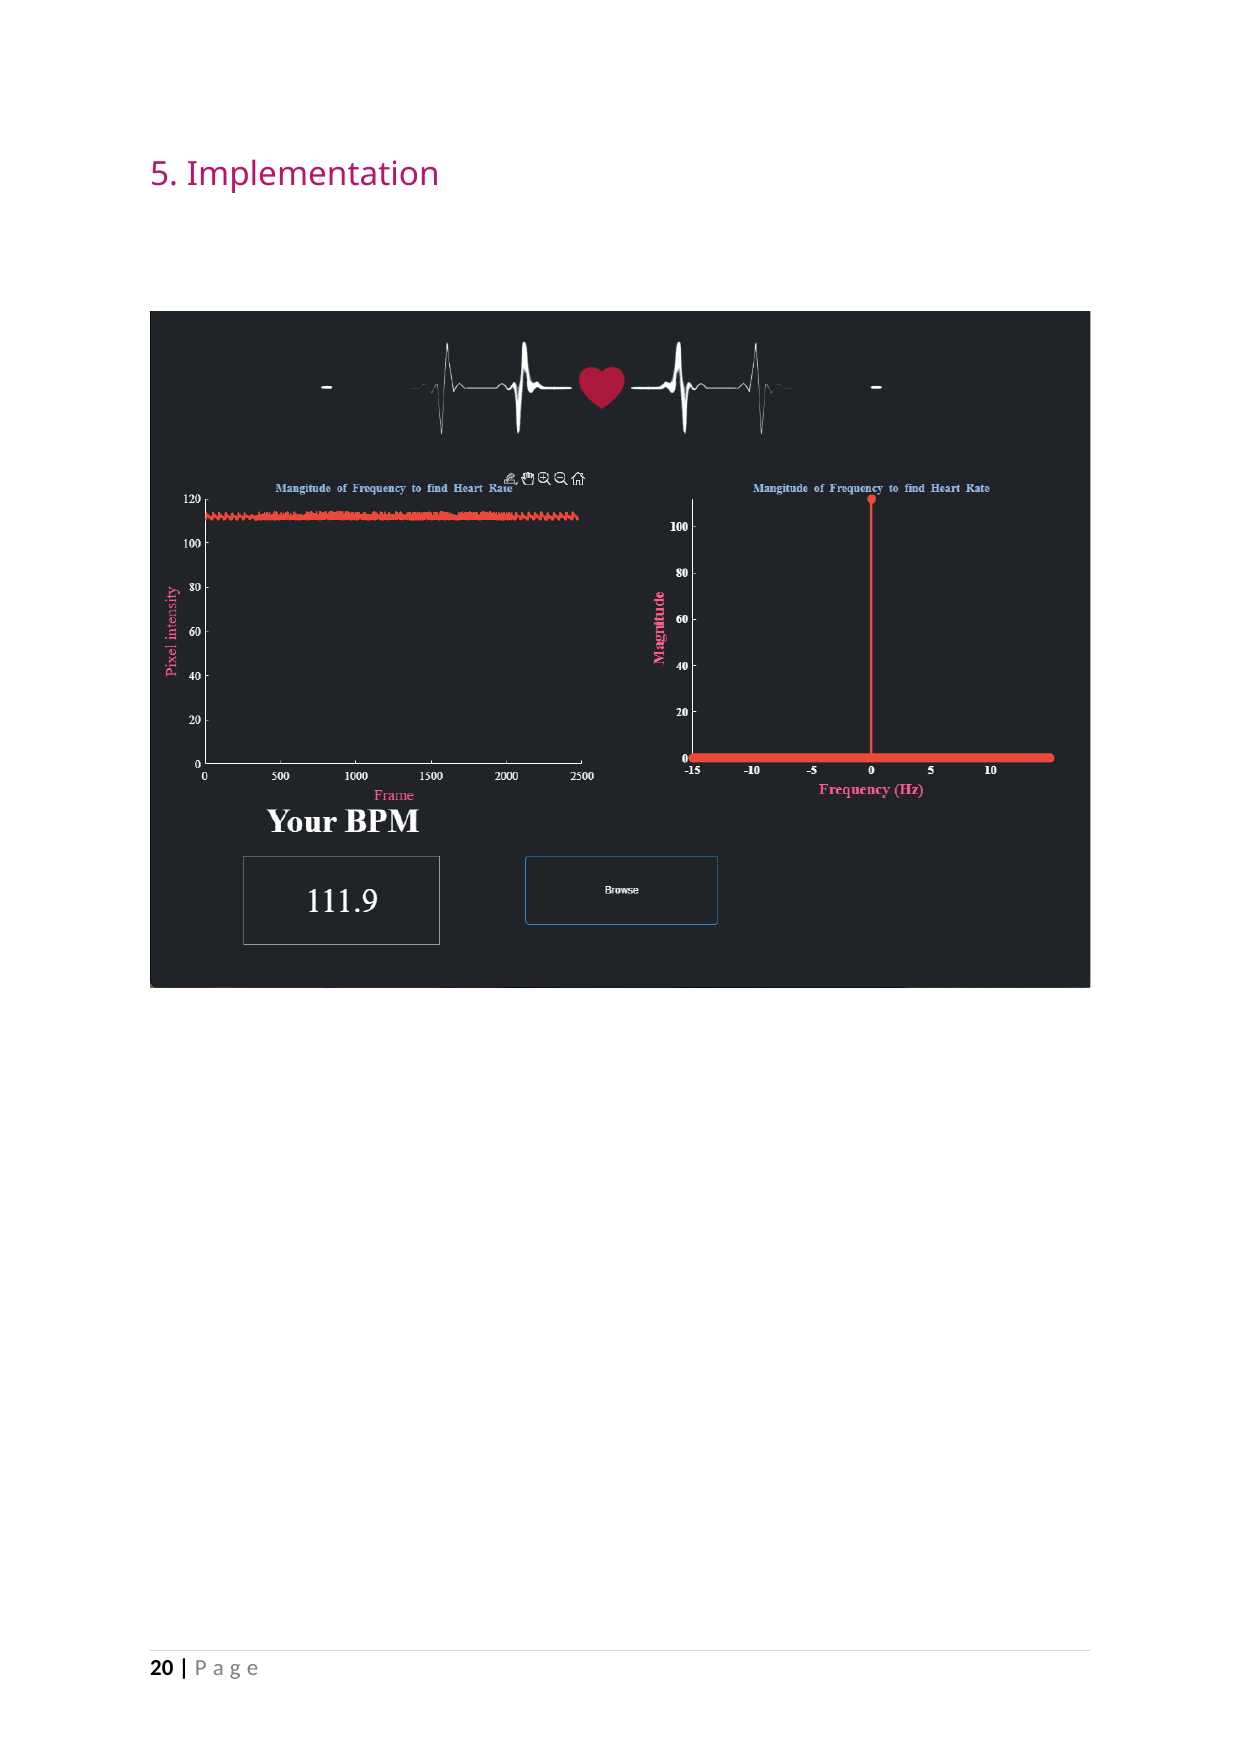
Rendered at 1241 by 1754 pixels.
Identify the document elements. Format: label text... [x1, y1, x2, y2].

subtitle 5. Implementation [150, 150, 1090, 195]
picture [150, 311, 1091, 988]
